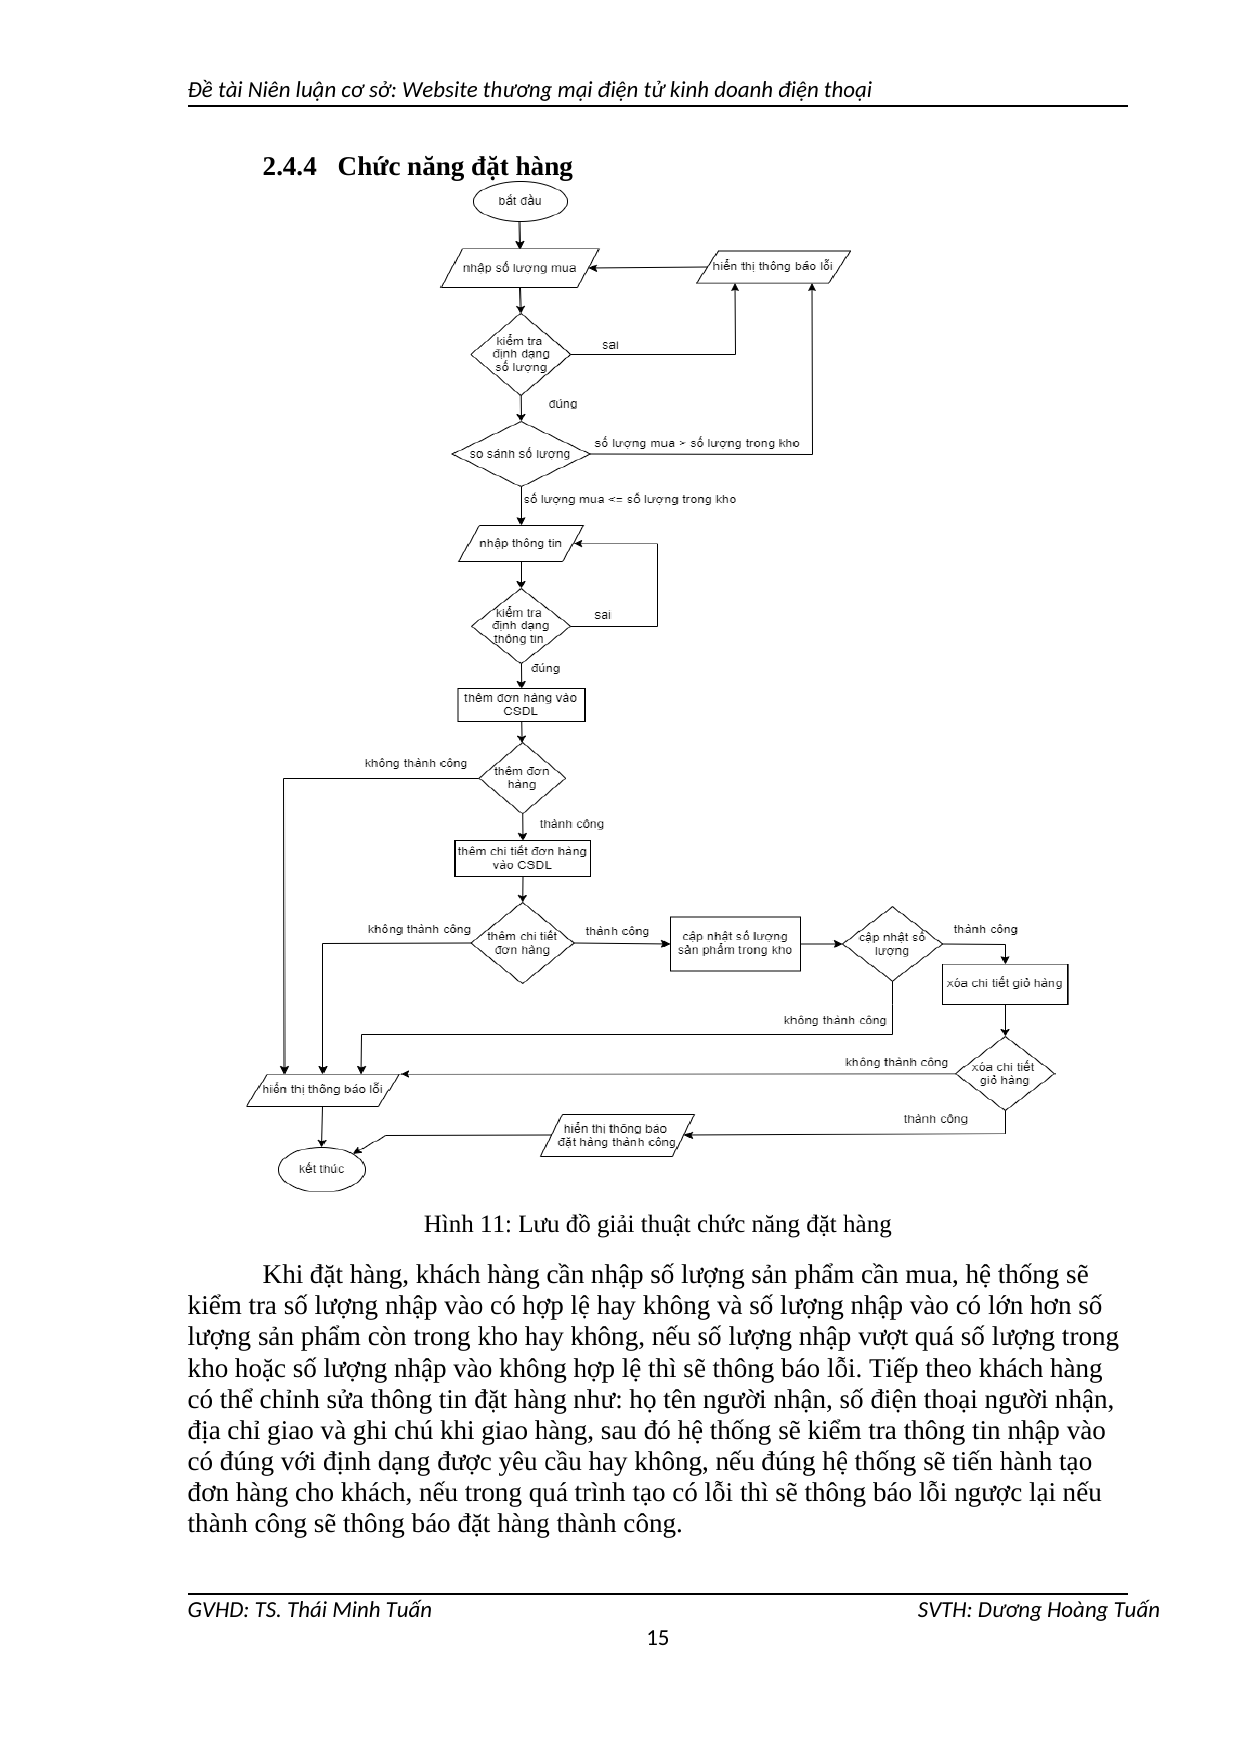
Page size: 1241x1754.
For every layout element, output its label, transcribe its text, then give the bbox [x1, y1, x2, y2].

text Khi đặt hàng, khách hàng cần nhập số lượng sản phẩm cần mua, hệ thống sẽ kiểm tra số lượng nhập vào có hợp lệ hay không và số lượng nhập vào có lớn hơn số lượng sản phẩm còn trong kho hay không, nếu số lượng nhập vượt quá số lượng trong kho hoặc số lượng nhập vào không hợp lệ thì sẽ thông báo lỗi. Tiếp theo khách hàng có thể chỉnh sửa thông tin đặt hàng như: họ tên người nhận, số điện thoại người nhận, địa chỉ giao và ghi chú khi giao hàng, sau đó hệ thống sẽ kiểm tra thông tin nhập vào có đúng với định dạng được yêu cầu hay không, nếu đúng hệ thống sẽ tiến hành tạo đơn hàng cho khách, nếu trong quá trình tạo có lỗi thì sẽ thông báo lỗi ngược lại nếu thành công sẽ thông báo đặt hàng thành công. [187, 1258, 1128, 1538]
picture [246, 181, 1069, 1192]
text Chức năng đặt hàng [262, 150, 1128, 181]
text Hình 11: Lưu đồ giải thuật chức năng đặt hàng [187, 1209, 1128, 1237]
